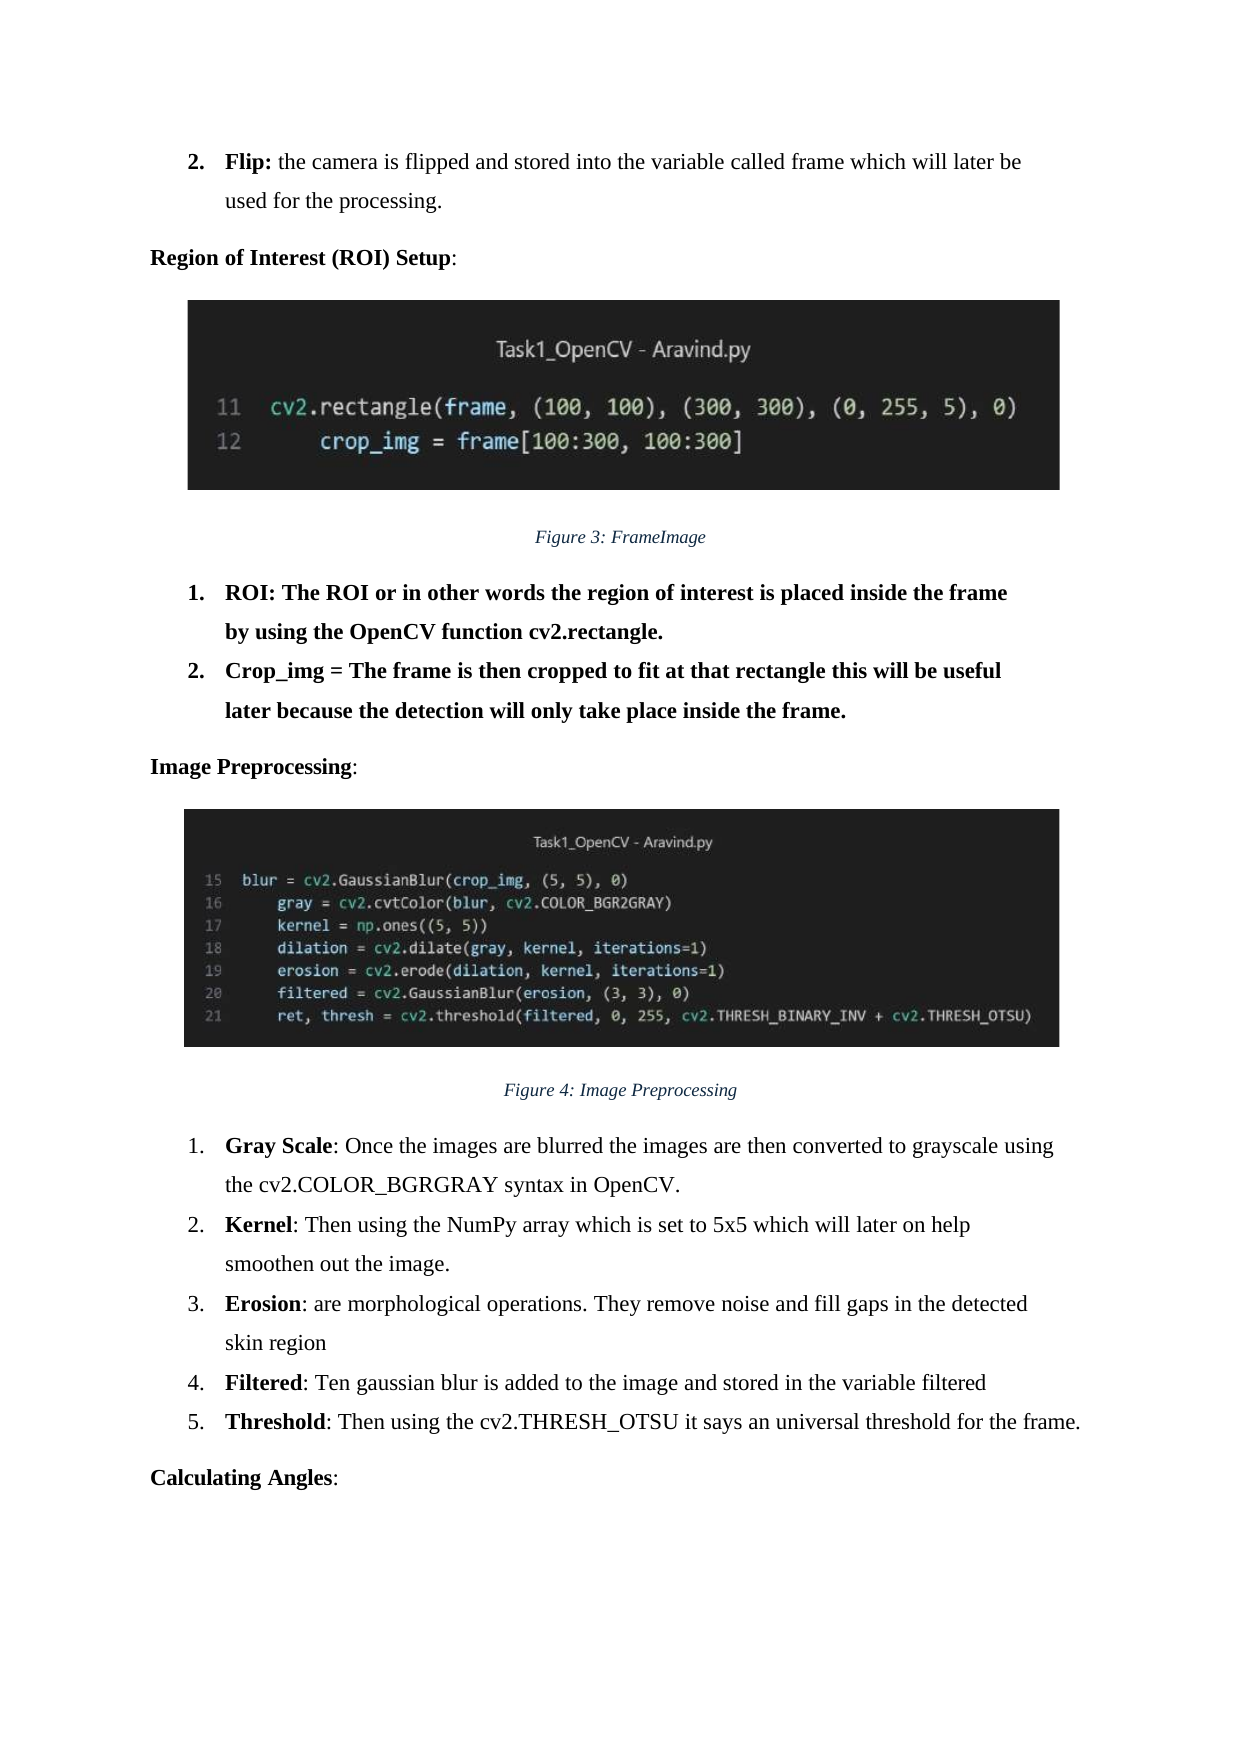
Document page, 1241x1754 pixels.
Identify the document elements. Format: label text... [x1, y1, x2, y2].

list Erosion: are morphological operations. They remove noise and fill gaps in the detected skin region [187, 1290, 1071, 1356]
picture [184, 809, 1060, 1047]
list Crop_img = The frame is then cropped to fit at that rectangle this will be useful later because the detection will only take place inside the frame. [187, 658, 1051, 723]
picture [187, 300, 1060, 490]
list Flip: the camera is flipped and stored into the variable called frame which will later be used for the processing. [187, 148, 1069, 214]
subtitle Region of Interest (ROI) Setup: [150, 244, 1219, 270]
text Figure 3: FrameImage [137, 526, 1103, 547]
list ROI: The ROI or in other words the region of interest is placed inside the frame by using the OpenCV function cv2.rectangle. [187, 579, 1035, 644]
text Image Preprocessing: [150, 753, 1219, 779]
list Kernel: Then using the NumPy array which is set to 5x5 which will later on help smoothen out the image. [187, 1211, 1065, 1277]
text Figure 4: Image Preprocessing [137, 1079, 1103, 1100]
subtitle Calculating Angles: [150, 1464, 1219, 1491]
list Threshold: Then using the cv2.THRESH_OTSU it says an universal threshold for the frame. [187, 1408, 1219, 1435]
list Gray Scale: Once the images are blurred the images are then converted to grayscale using the cv2.COLOR_BGRGRAY syntax in OpenCV. [187, 1132, 1087, 1198]
list Filtered: Ten gaussian blur is added to the image and stored in the variable filtered [187, 1369, 1219, 1395]
